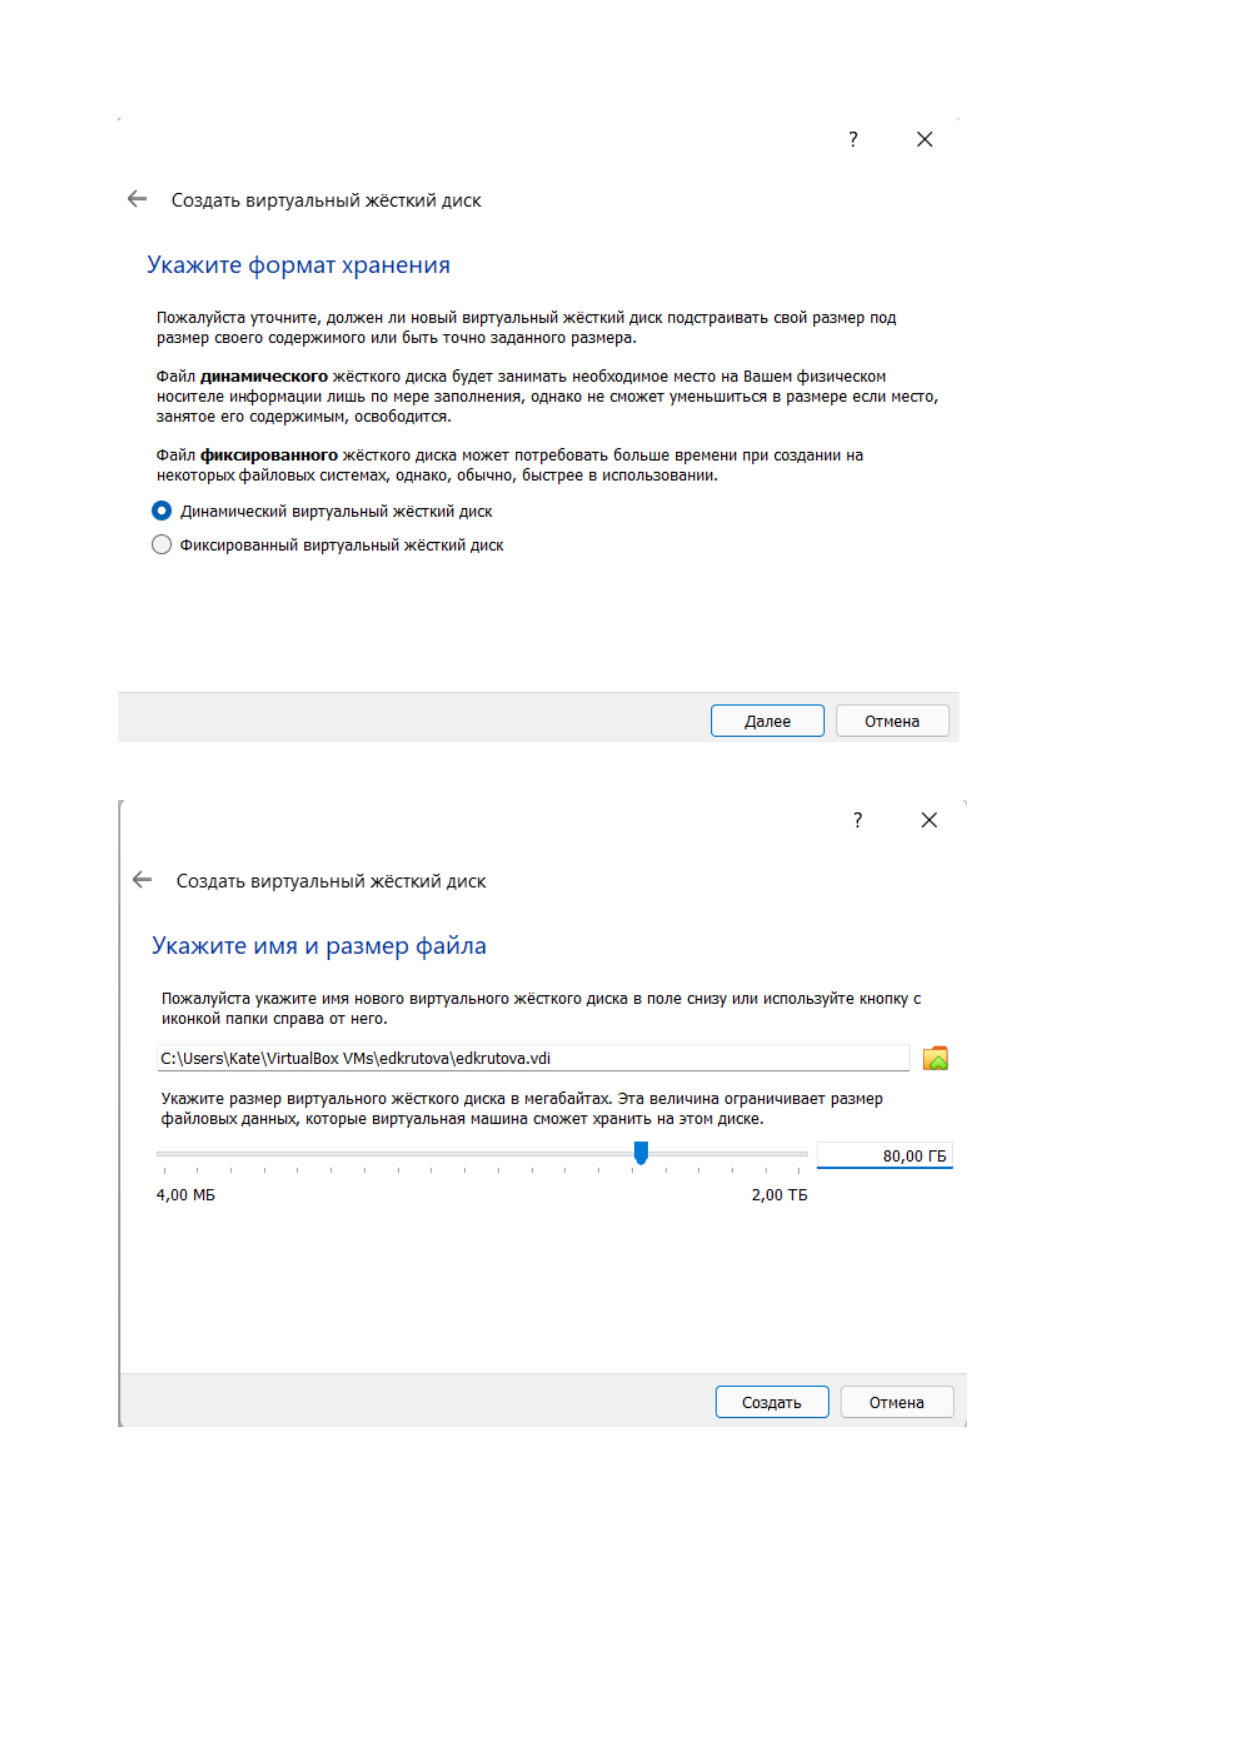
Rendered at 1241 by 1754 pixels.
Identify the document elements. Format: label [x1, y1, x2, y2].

picture [118, 118, 960, 742]
picture [118, 800, 967, 1427]
